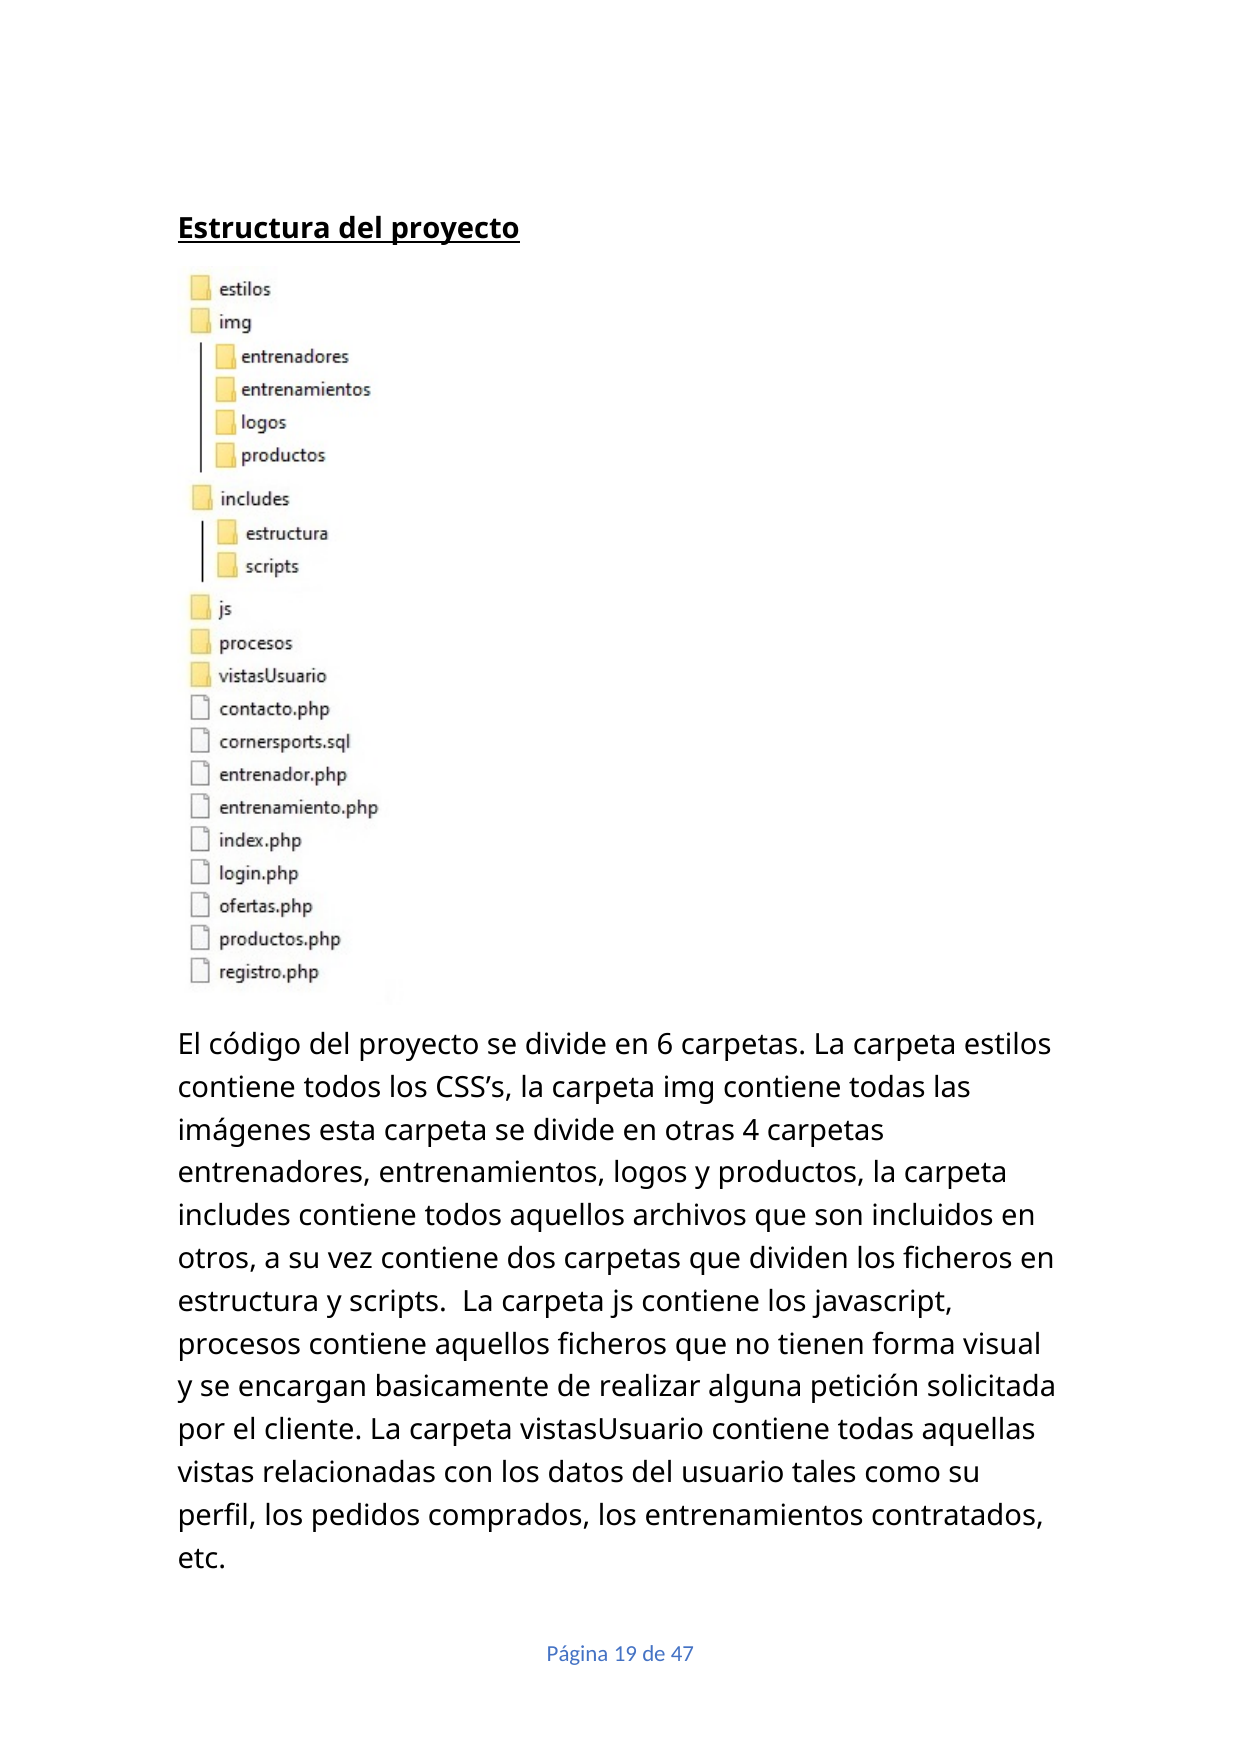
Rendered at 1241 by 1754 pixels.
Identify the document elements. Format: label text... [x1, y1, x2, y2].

text El código del proyecto se divide en 6 carpetas. La carpeta estilos contiene todos los CSS’s, la carpeta img contiene todas las imágenes esta carpeta se divide en otras 4 carpetas entrenadores, entrenamientos, logos y productos, la carpeta includes contiene todos aquellos archivos que son incluidos en otros, a su vez contiene dos carpetas que dividen los ficheros en estructura y scripts. La carpeta js contiene los javascript, procesos contiene aquellos ficheros que no tienen forma visual y se encargan basicamente de realizar alguna petición solicitada por el cliente. La carpeta vistasUsuario contiene todas aquellas vistas relacionadas con los datos del usuario tales como su perfil, los pedidos comprados, los entrenamientos contratados, etc. [177, 1023, 1063, 1577]
picture [177, 266, 474, 1005]
text Estructura del proyecto [177, 207, 1063, 247]
